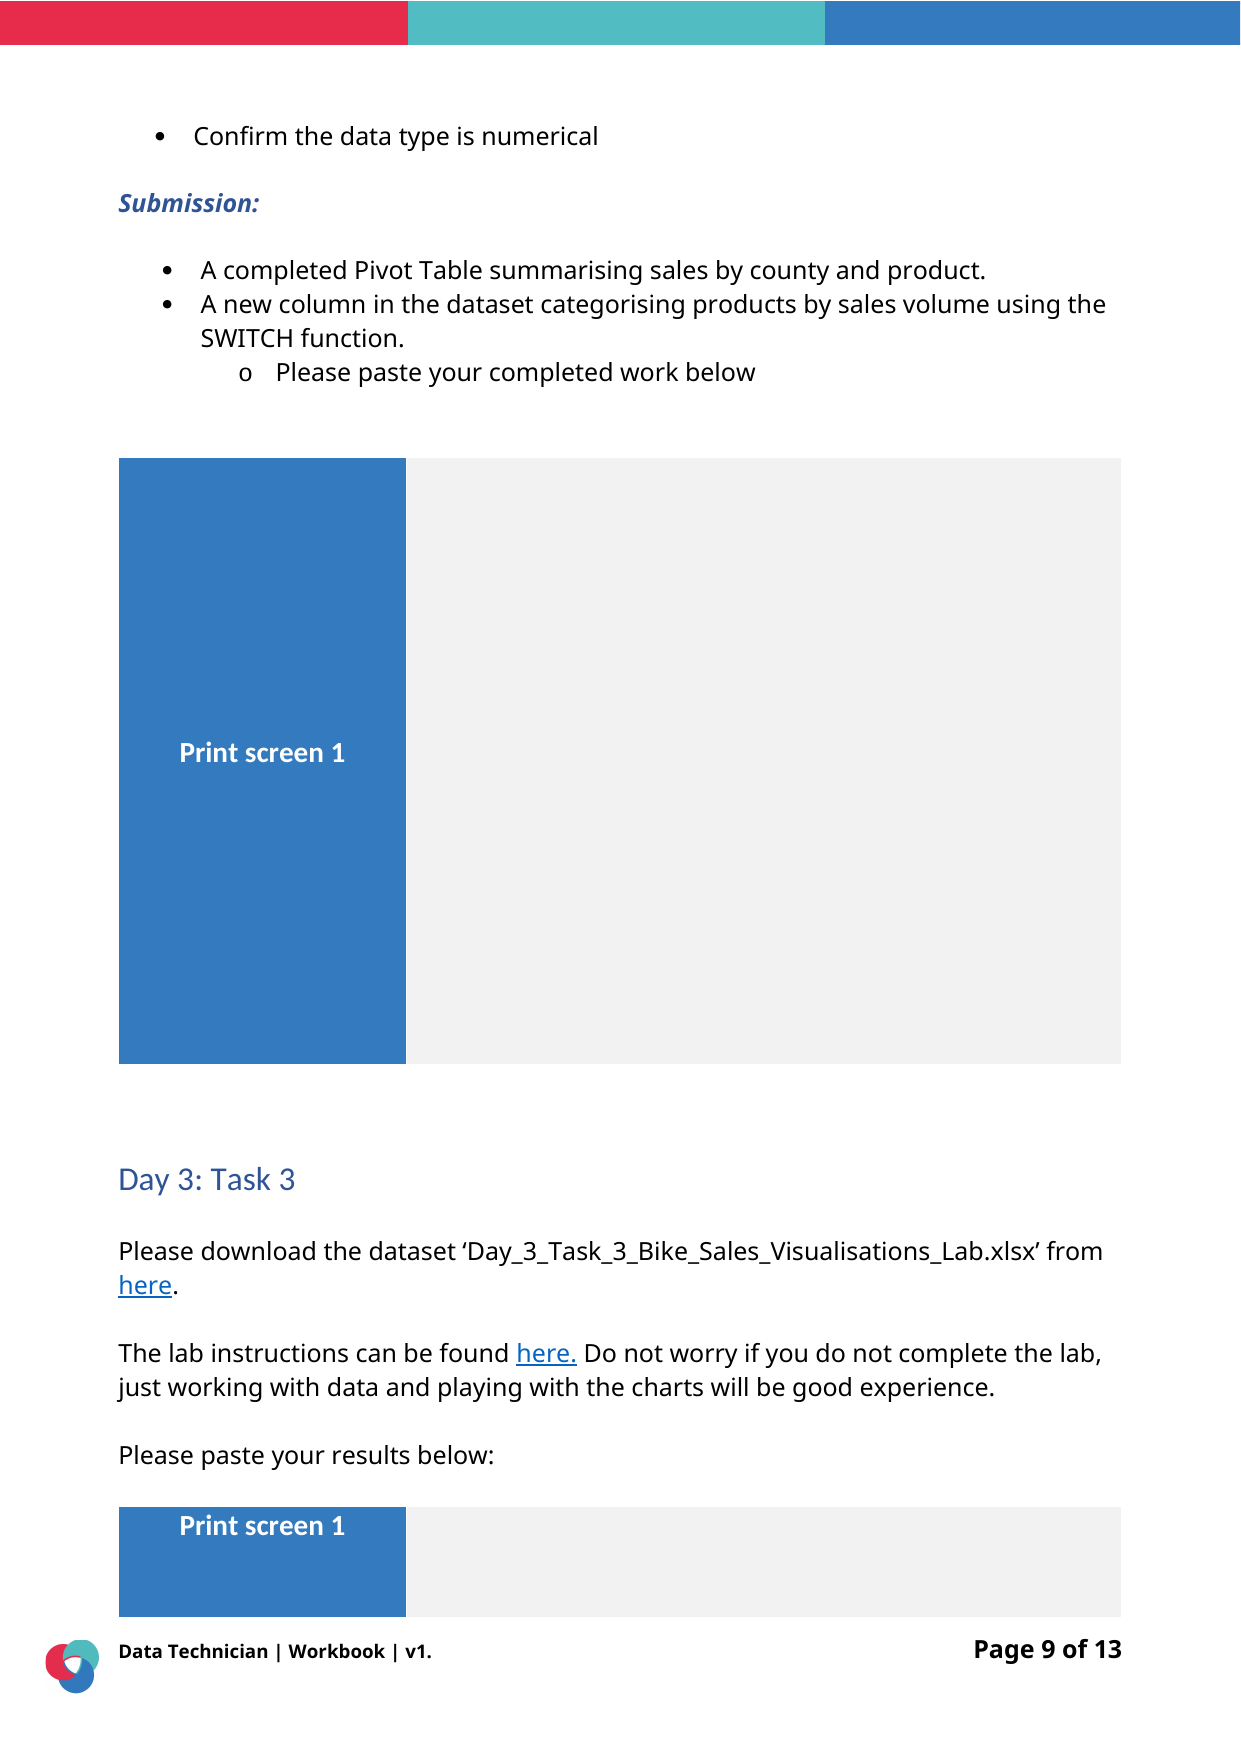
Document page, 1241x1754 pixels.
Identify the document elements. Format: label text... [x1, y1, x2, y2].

text The lab instructions can be found here. Do not worry if you do not complete the lab, just working with data and playing with the charts will be good experience. [118, 1335, 1122, 1403]
subtitle Day 3: Task 3 [118, 1158, 1122, 1199]
subtitle Submission: [118, 185, 1122, 219]
list A completed Pivot Table summarising sales by county and product. [163, 253, 1122, 287]
list Please paste your completed work below [238, 355, 1122, 389]
table_header [407, 458, 1121, 1064]
table_header [407, 1507, 1121, 1617]
table_header Print screen 1 [119, 458, 406, 1064]
picture [45, 1640, 100, 1694]
text Please paste your results below: [118, 1438, 1122, 1472]
text Please download the dataset ‘Day_3_Task_3_Bike_Sales_Visualisations_Lab.xlsx’ from here. [118, 1233, 1122, 1301]
table_header Print screen 1 [119, 1507, 406, 1617]
list A new column in the dataset categorising products by sales volume using the SWITCH function. [163, 287, 1122, 355]
list Confirm the data type is numerical [156, 118, 1122, 152]
